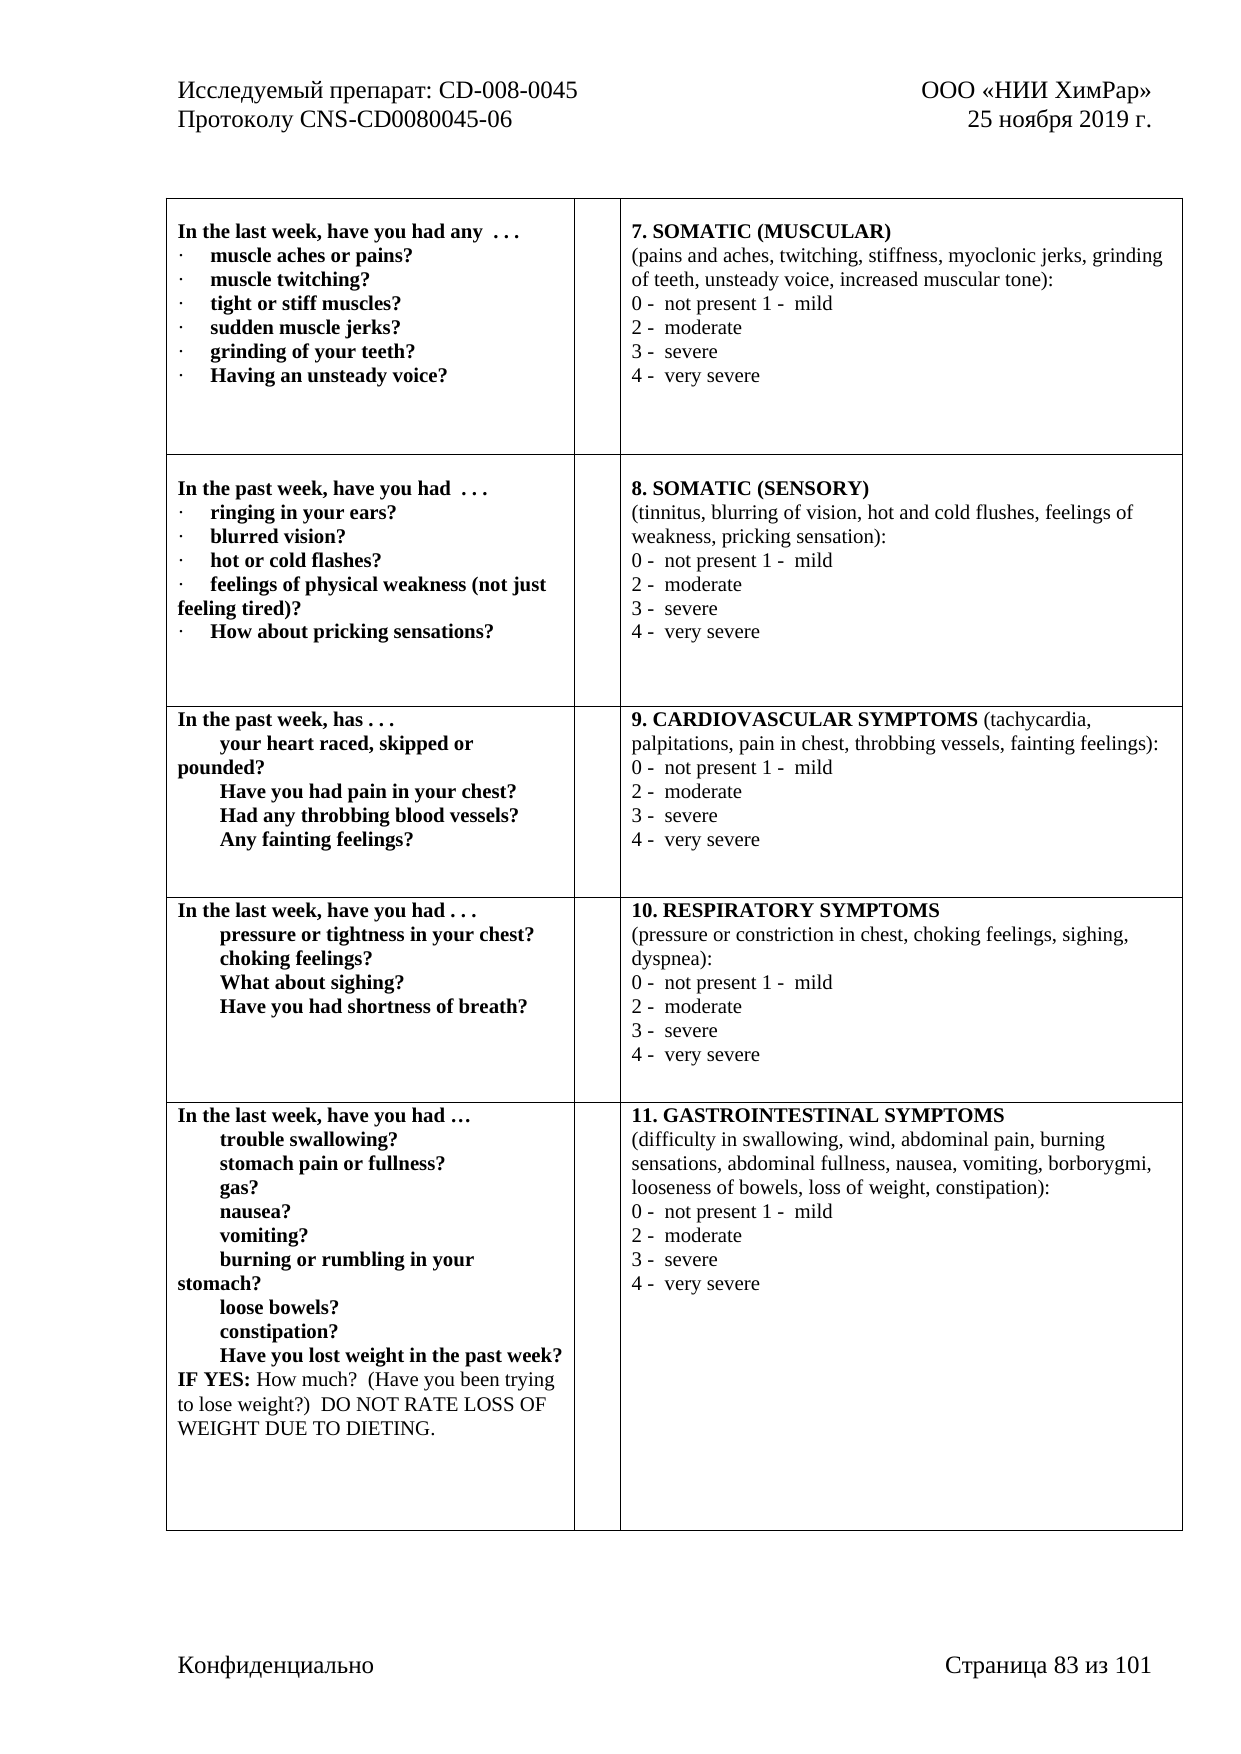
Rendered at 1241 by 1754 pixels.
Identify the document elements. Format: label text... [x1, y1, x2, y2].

table_header In the last week, have you had any . . . · muscle aches or pains? · muscle twitching? · tight or stiff muscles? · sudden muscle jerks? · grinding of your teeth? · Having an unsteady voice? [167, 199, 574, 454]
table_header [575, 199, 620, 454]
table_cell [575, 707, 620, 897]
table_cell 10. RESPIRATORY SYMPTOMS (pressure or constriction in chest, choking feelings, sighing, dyspnea): 0 - not present 1 - mild 2 - moderate 3 - severe 4 - very severe [621, 898, 1182, 1102]
table_cell In the last week, have you had …  trouble swallowing?  stomach pain or fullness?  gas?  nausea?  vomiting?  burning or rumbling in your stomach?  loose bowels?  constipation?  Have you lost weight in the past week? IF YES: How much? (Have you been trying to lose weight?) DO NOT RATE LOSS OF WEIGHT DUE TO DIETING. [167, 1103, 574, 1530]
table_cell In the past week, have you had . . . · ringing in your ears? · blurred vision? · hot or cold flashes? · feelings of physical weakness (not just feeling tired)? · How about pricking sensations? [167, 455, 574, 706]
table_cell In the past week, has . . .  your heart raced, skipped or pounded?  Have you had pain in your chest?  Had any throbbing blood vessels?  Any fainting feelings? [167, 707, 574, 897]
table_cell [575, 455, 620, 706]
table_cell In the last week, have you had . . .  pressure or tightness in your chest?  choking feelings?  What about sighing?  Have you had shortness of breath? [167, 898, 574, 1102]
table_cell 11. GASTROINTESTINAL SYMPTOMS (difficulty in swallowing, wind, abdominal pain, burning sensations, abdominal fullness, nausea, vomiting, borborygmi, looseness of bowels, loss of weight, constipation): 0 - not present 1 - mild 2 - moderate 3 - severe 4 - very severe [621, 1103, 1182, 1530]
table_cell 9. CARDIOVASCULAR SYMPTOMS (tachycardia, palpitations, pain in chest, throbbing vessels, fainting feelings): 0 - not present 1 - mild 2 - moderate 3 - severe 4 - very severe [621, 707, 1182, 897]
table_cell [575, 1103, 620, 1530]
table_cell [575, 898, 620, 1102]
table_header 7. SOMATIC (MUSCULAR) (pains and aches, twitching, stiffness, myoclonic jerks, grinding of teeth, unsteady voice, increased muscular tone): 0 - not present 1 - mild 2 - moderate 3 - severe 4 - very severe [621, 199, 1182, 454]
table_cell 8. SOMATIC (SENSORY) (tinnitus, blurring of vision, hot and cold flushes, feelings of weakness, pricking sensation): 0 - not present 1 - mild 2 - moderate 3 - severe 4 - very severe [621, 455, 1182, 706]
